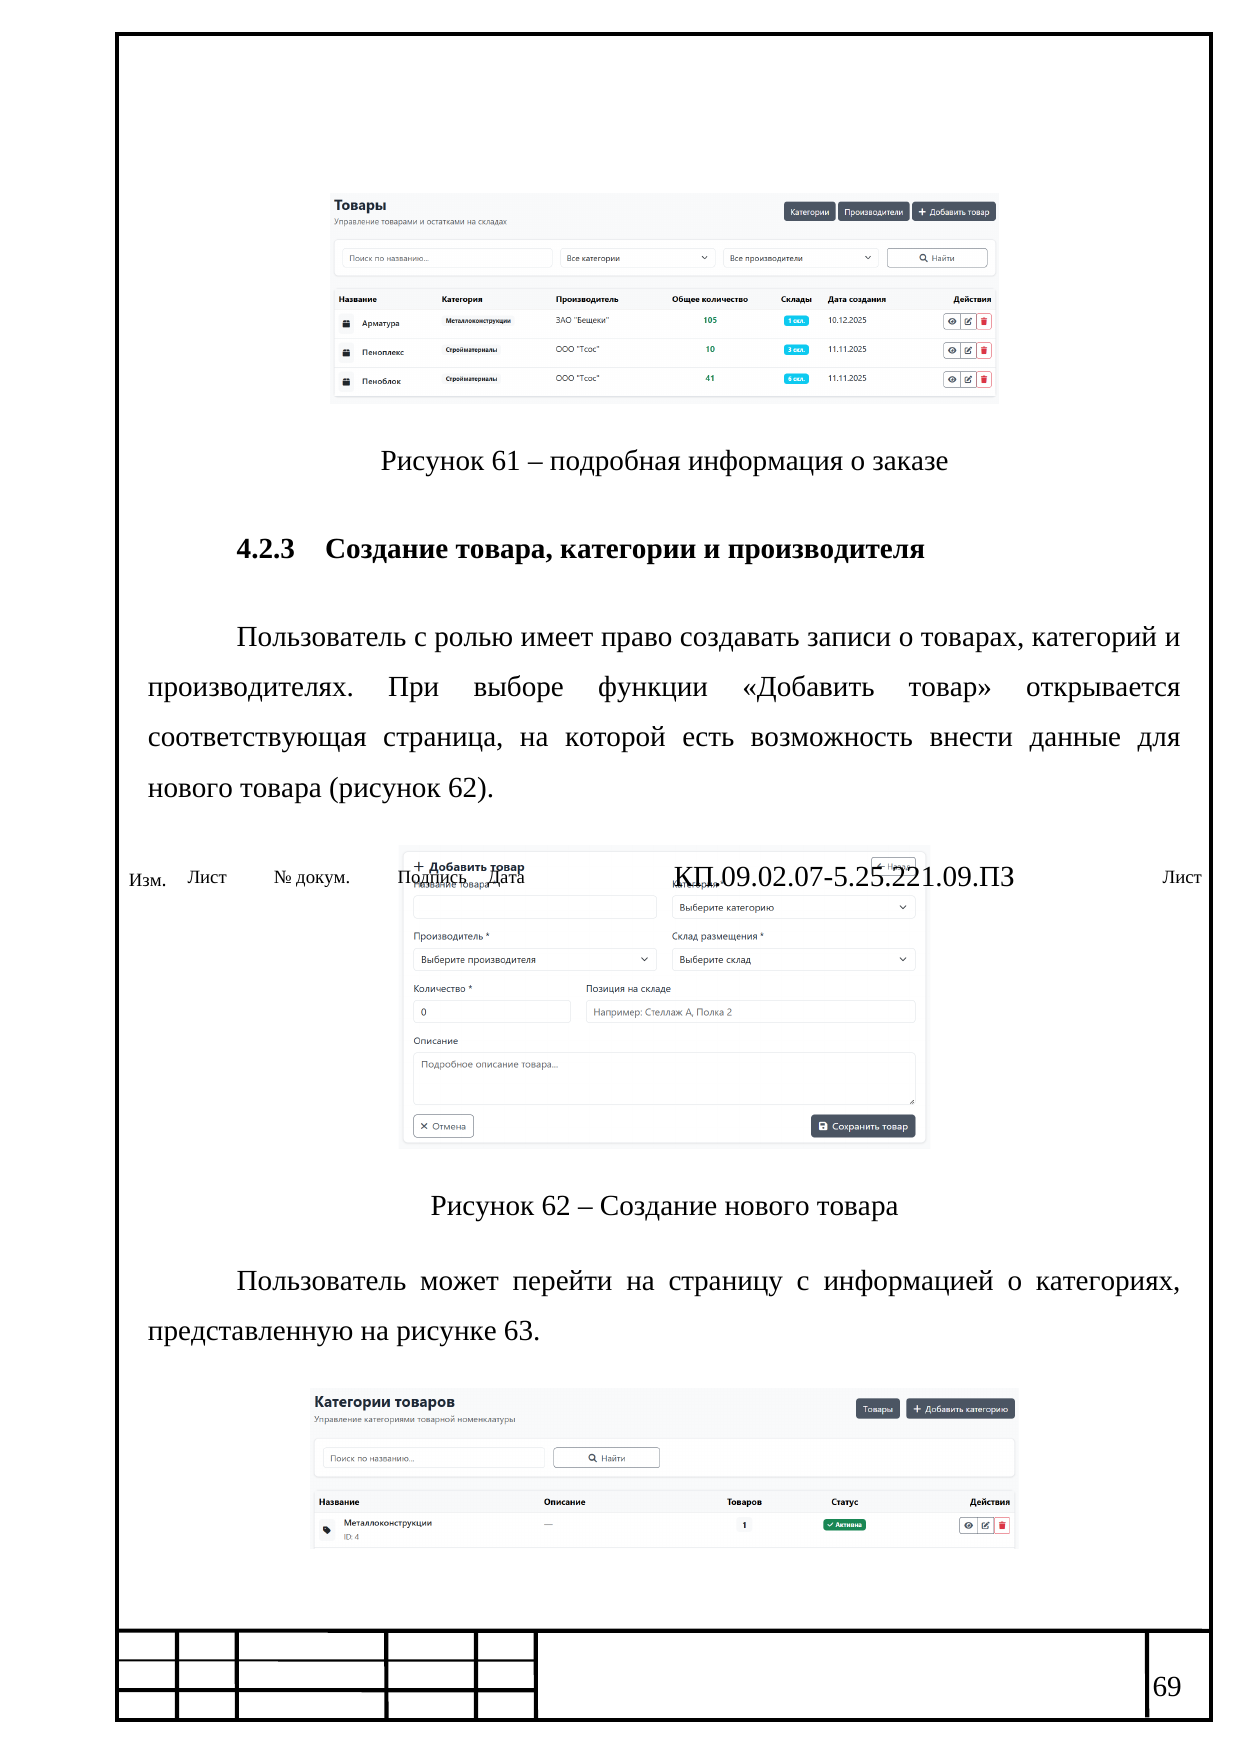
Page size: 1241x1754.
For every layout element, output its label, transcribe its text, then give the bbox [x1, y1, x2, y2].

text Пользователь может перейти на страницу с информацией о категориях, представленную на рисунке 63. [148, 1263, 1181, 1347]
list Создание товара, категории и производителя [148, 531, 1181, 565]
text Рисунок 61 – подробная информация о заказе [148, 443, 1181, 477]
picture [330, 193, 999, 404]
picture [398, 845, 931, 1149]
text Рисунок 62 – Создание нового товара [148, 1188, 1181, 1221]
text Пользователь с ролью имеет право создавать записи о товарах, категорий и производителях. При выборе функции «Добавить товар» открывается соответствующая страница, на которой есть возможность внести данные для нового товара (рисунок 62). [148, 619, 1181, 803]
picture [310, 1388, 1019, 1549]
